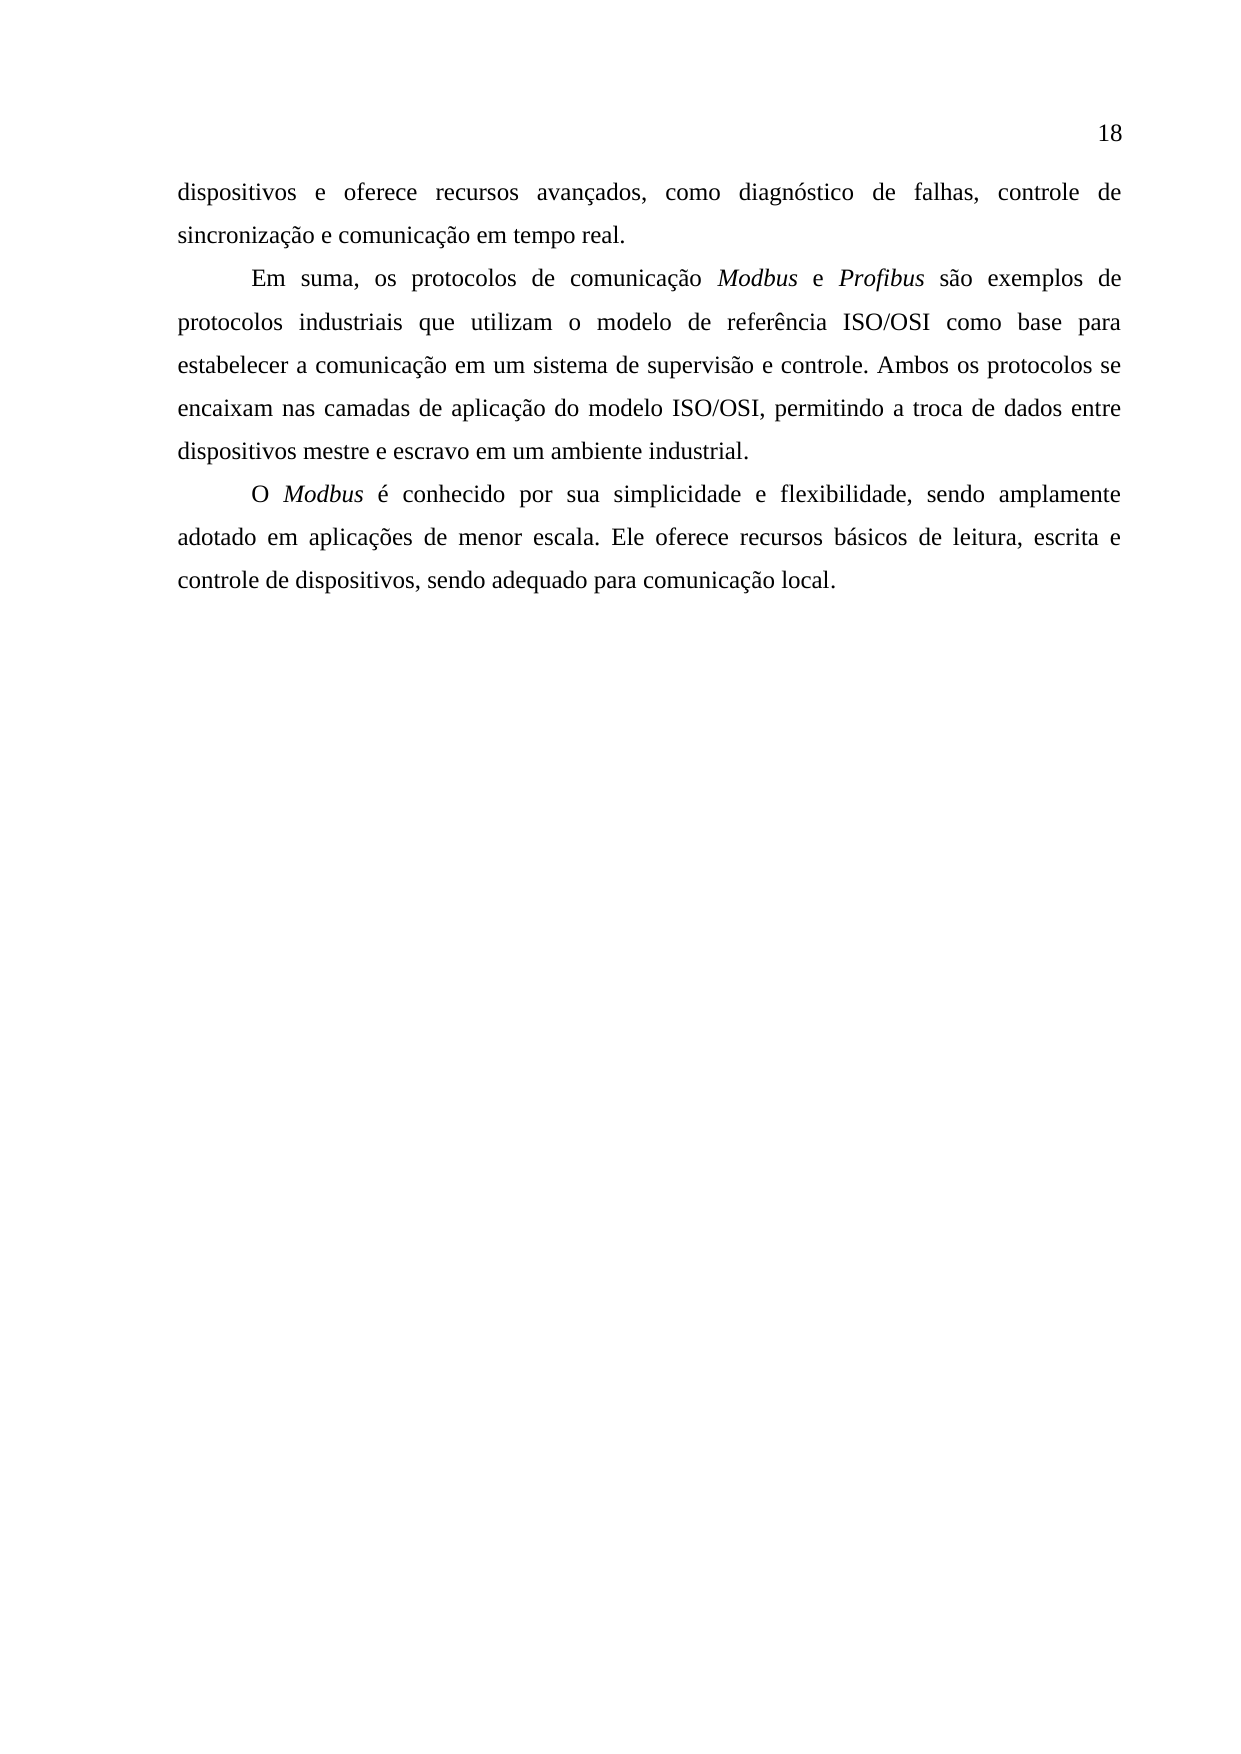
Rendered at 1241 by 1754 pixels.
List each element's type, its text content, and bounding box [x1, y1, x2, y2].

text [177, 177, 1122, 249]
text O Modbus é conhecido por sua simplicidade e flexibilidade, sendo amplamente adotado em aplicações de menor escala. Ele oferece recursos básicos de leitura, escrita e controle de dispositivos, sendo adequado para comunicação local. [177, 479, 1122, 594]
text Em suma, os protocolos de comunicação Modbus e Profibus são exemplos de protocolos industriais que utilizam o modelo de referência ISO/OSI como base para estabelecer a comunicação em um sistema de supervisão e controle. Ambos os protocolos se encaixam nas camadas de aplicação do modelo ISO/OSI, permitindo a troca de dados entre dispositivos mestre e escravo em um ambiente industrial. [177, 263, 1122, 465]
